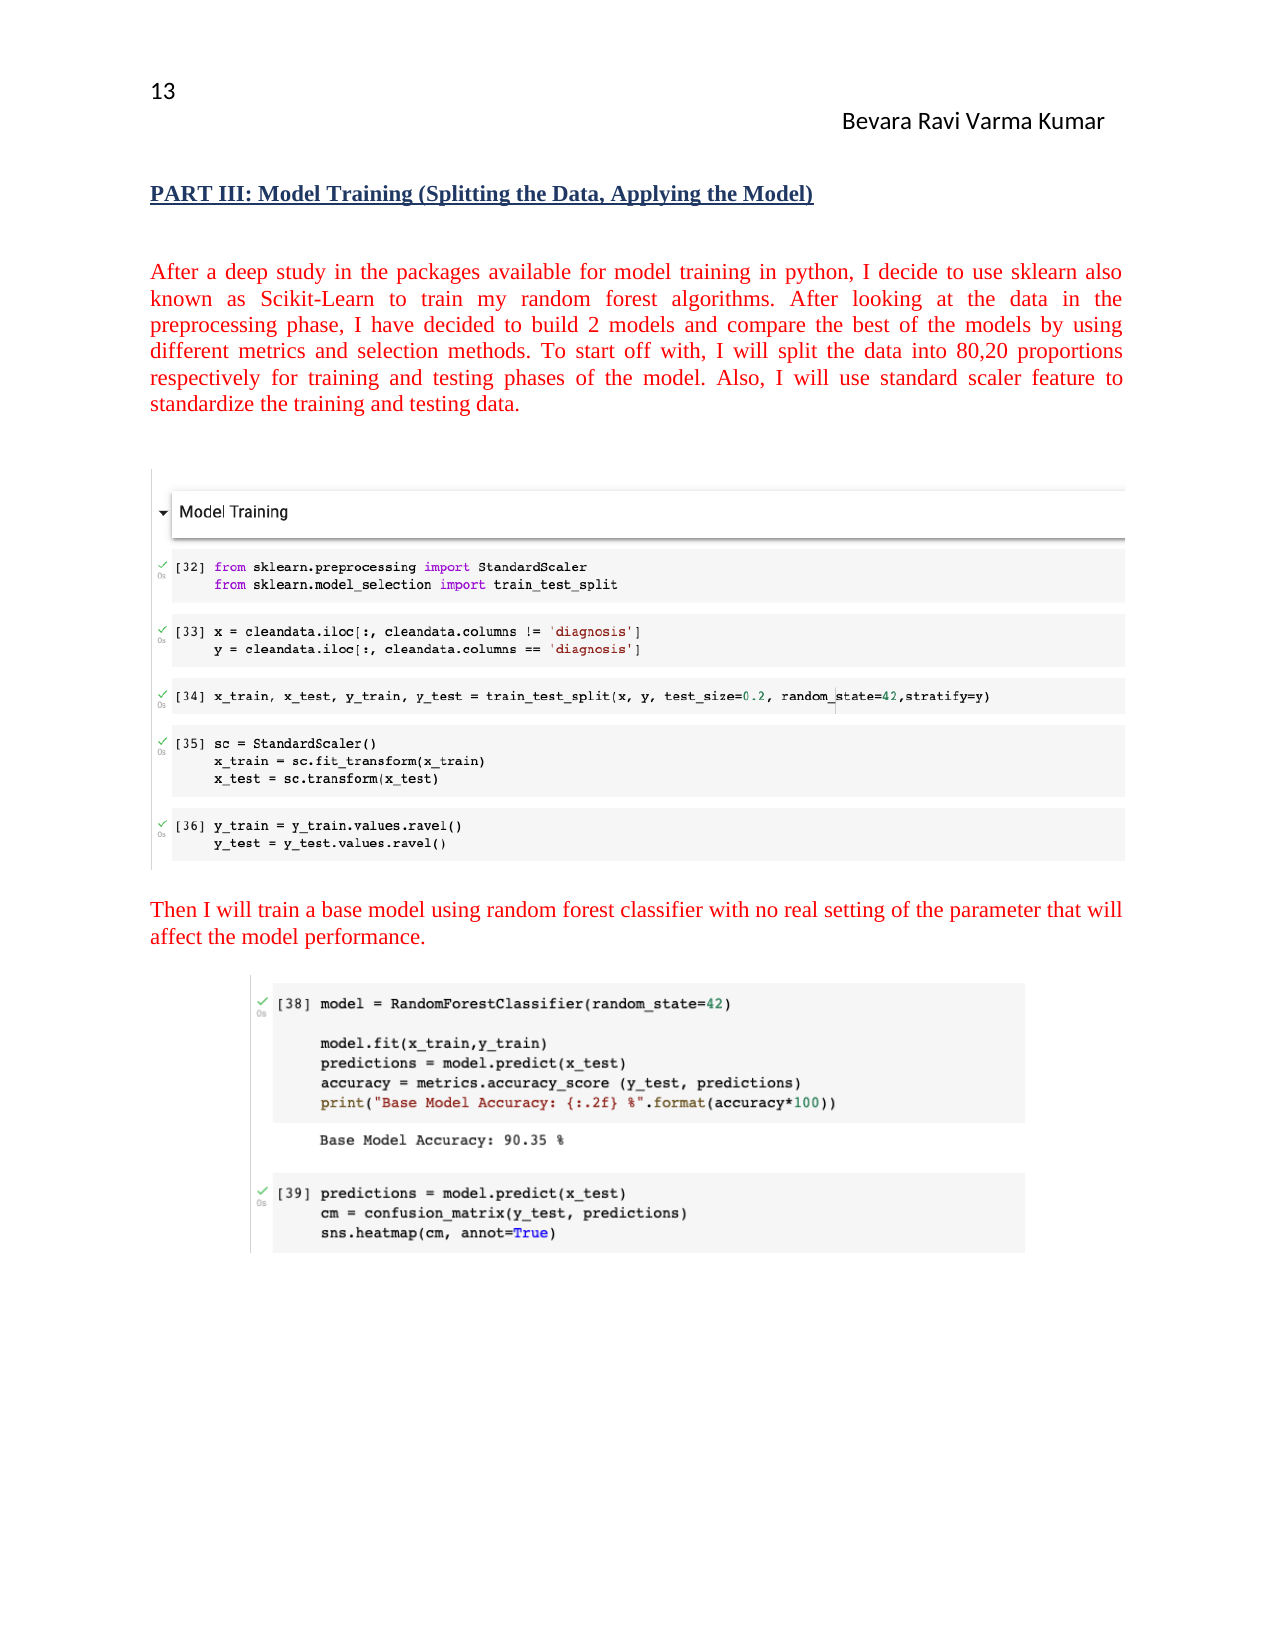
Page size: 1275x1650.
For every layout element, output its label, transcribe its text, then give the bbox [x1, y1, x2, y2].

picture [150, 469, 1125, 870]
text Then I will train a base model using random forest classifier with no real setting of the parameter that will affect the model performance. [150, 896, 1125, 949]
text After a deep study in the packages available for model training in python, I decide to use sklearn also known as Scikit-Learn to train my random forest algorithms. After looking at the data in the preprocessing phase, I have decided to build 2 models and compare the best of the models by using different metrics and selection methods. To start off with, I will split the data into 80,20 proportions respectively for training and testing phases of the model. Also, I will use standard scaler feature to standardize the training and testing data. [150, 258, 1125, 417]
picture [250, 975, 1025, 1253]
subtitle PART III: Model Training (Splitting the Data, Applying the Model) [150, 181, 1125, 207]
